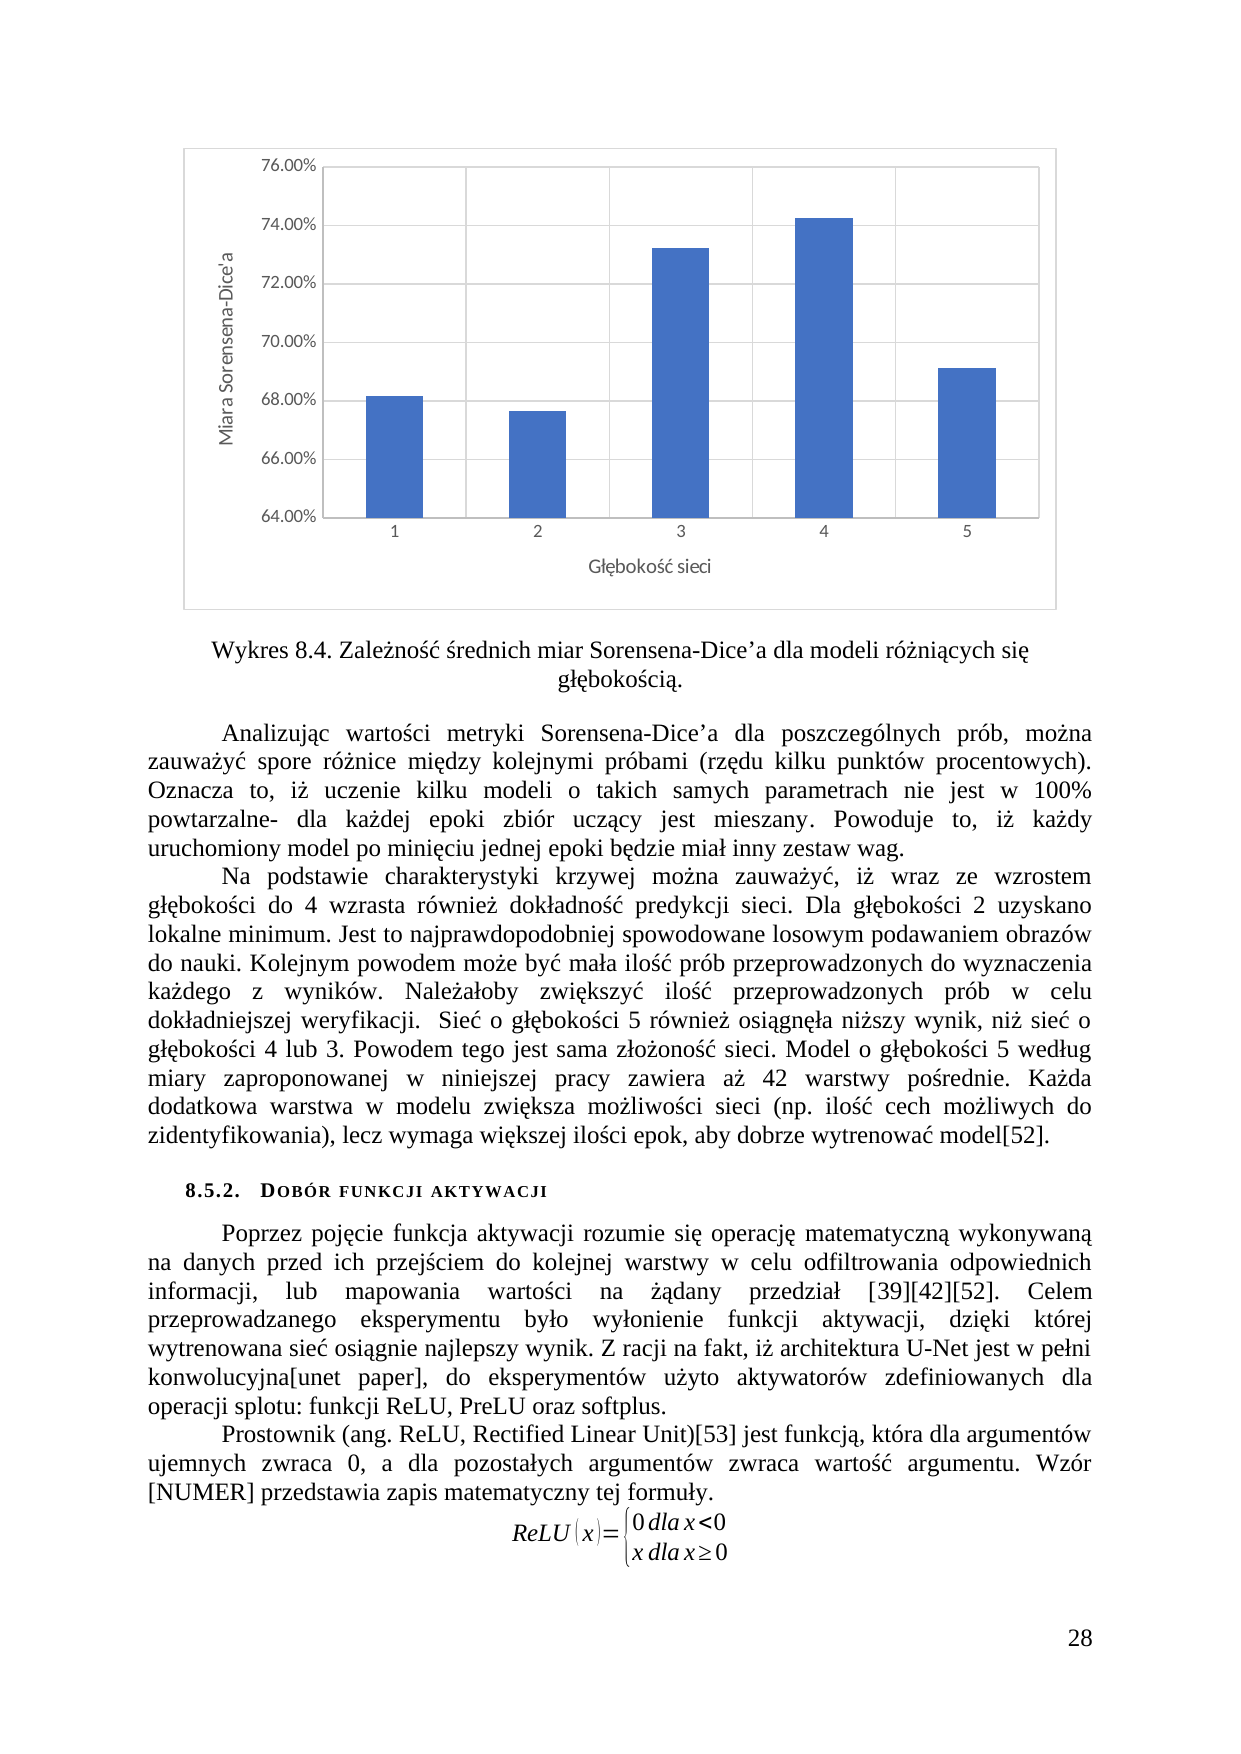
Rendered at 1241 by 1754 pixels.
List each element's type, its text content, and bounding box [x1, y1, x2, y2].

subtitle Dobór funkcji aktywacji [185, 1178, 1093, 1202]
text Na podstawie charakterystyki krzywej można zauważyć, iż wraz ze wzrostem głębokości do 4 wzrasta również dokładność predykcji sieci. Dla głębokości 2 uzyskano lokalne minimum. Jest to najprawdopodobniej spowodowane losowym podawaniem obrazów do nauki. Kolejnym powodem może być mała ilość prób przeprowadzonych do wyznaczenia każdego z wyników. Należałoby zwiększyć ilość przeprowadzonych prób w celu dokładniejszej weryfikacji. Sieć o głębokości 5 również osiągnęła niższy wynik, niż sieć o głębokości 4 lub 3. Powodem tego jest sama złożoność sieci. Model o głębokości 5 według miary zaproponowanej w niniejszej pracy zawiera aż 42 warstwy pośrednie. Każda dodatkowa warstwa w modelu zwiększa możliwości sieci (np. ilość cech możliwych do zidentyfikowania), lecz wymaga większej ilości epok, aby dobrze wytrenować model[52]. [148, 861, 1093, 1149]
subtitle Wykres 8.4. Zależność średnich miar Sorensena-Dice’a dla modeli różniących się głębokością. [148, 635, 1093, 693]
text Analizując wartości metryki Sorensena-Dice’a dla poszczególnych prób, można zauważyć spore różnice między kolejnymi próbami (rzędu kilku punktów procentowych). Oznacza to, iż uczenie kilku modeli o takich samych parametrach nie jest w 100% powtarzalne- dla każdej epoki zbiór uczący jest mieszany. Powoduje to, iż każdy uruchomiony model po minięciu jednej epoki będzie miał inny zestaw wag. [148, 718, 1093, 861]
text Poprzez pojęcie funkcja aktywacji rozumie się operację matematyczną wykonywaną na danych przed ich przejściem do kolejnej warstwy w celu odfiltrowania odpowiednich informacji, lub mapowania wartości na żądany przedział [39][42][52]. Celem przeprowadzanego eksperymentu było wyłonienie funkcji aktywacji, dzięki której wytrenowana sieć osiągnie najlepszy wynik. Z racji na fakt, iż architektura U-Net jest w pełni konwolucyjna[unet paper], do eksperymentów użyto aktywatorów zdefiniowanych dla operacji splotu: funkcji ReLU, PreLU oraz softplus. [148, 1218, 1093, 1419]
text Prostownik (ang. ReLU, Rectified Linear Unit)[53] jest funkcją, która dla argumentów ujemnych zwraca 0, a dla pozostałych argumentów zwraca wartość argumentu. Wzór [NUMER] przedstawia zapis matematyczny tej formuły. [148, 1419, 1093, 1506]
